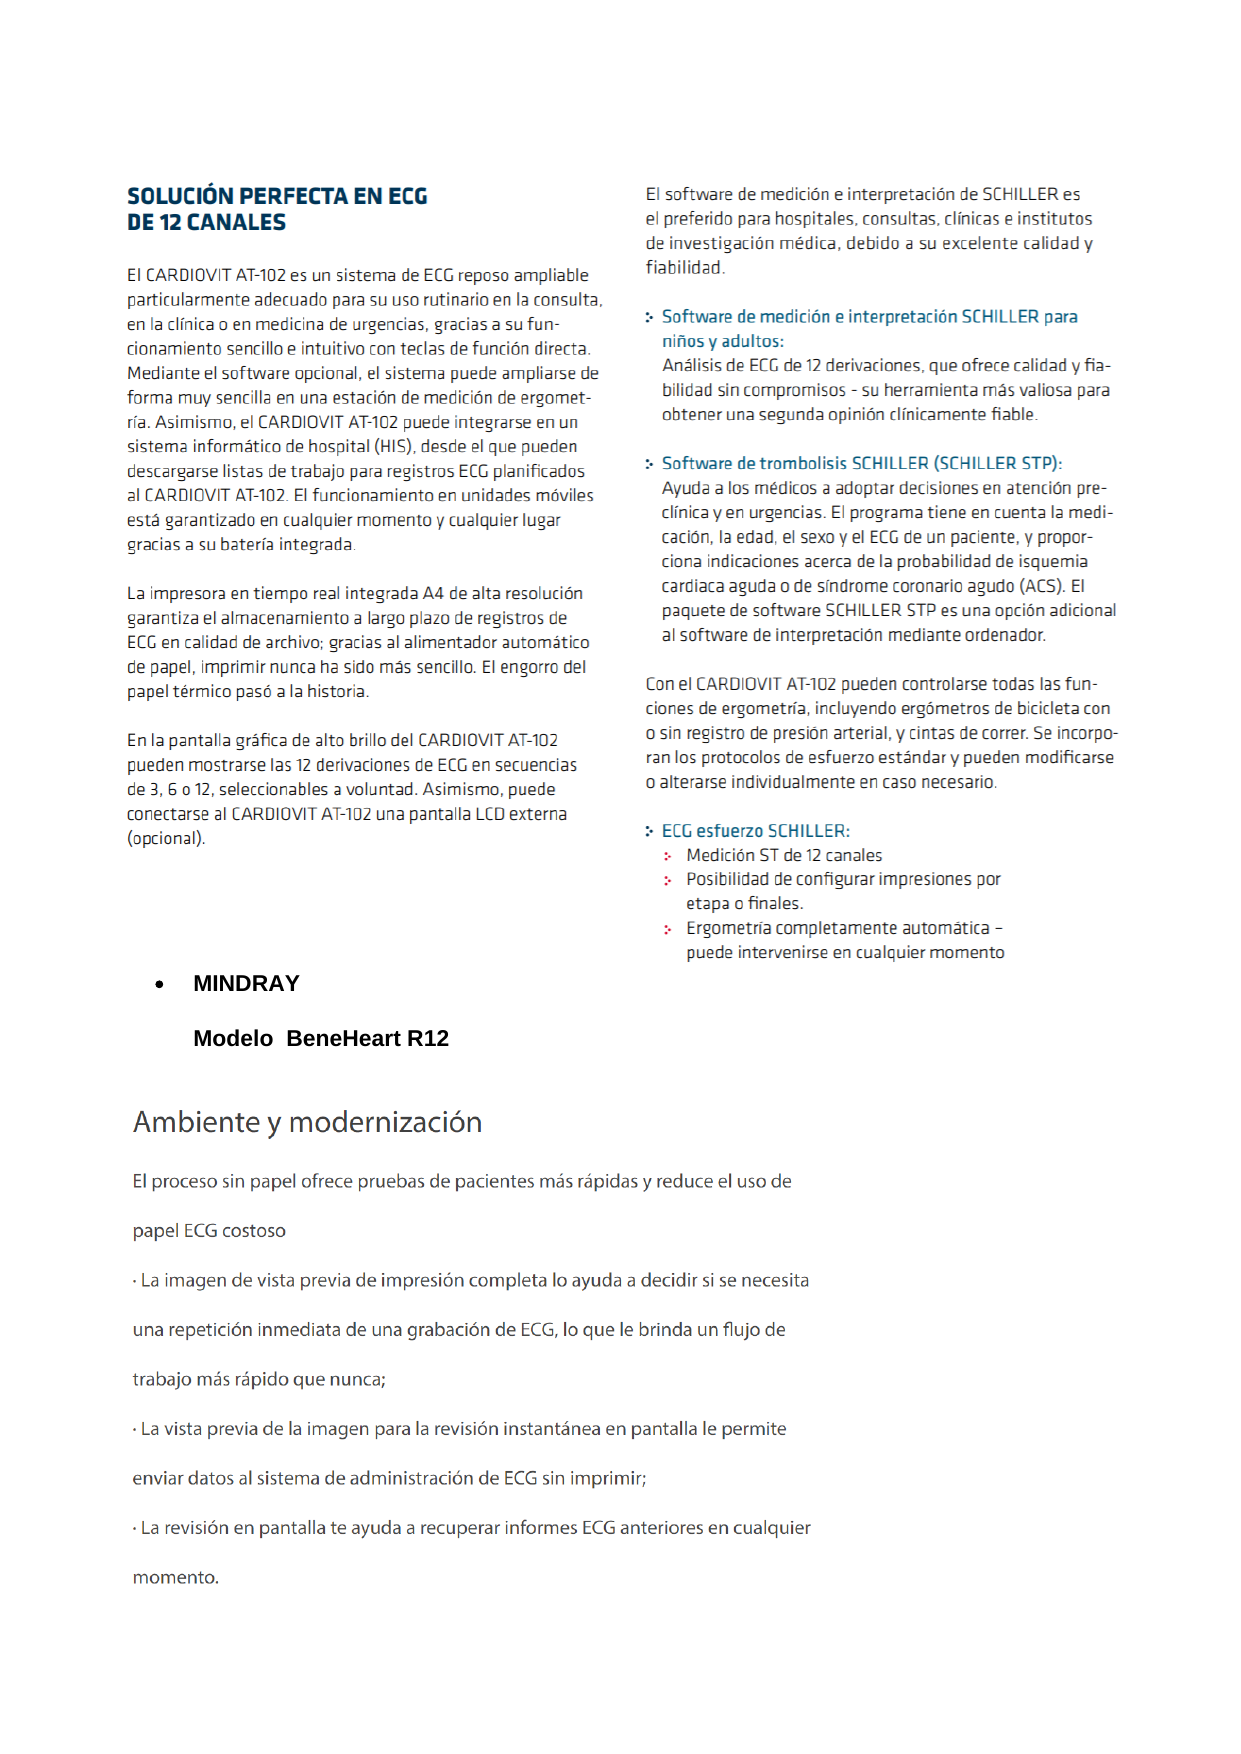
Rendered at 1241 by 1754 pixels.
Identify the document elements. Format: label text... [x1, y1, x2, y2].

picture [118, 1109, 819, 1592]
picture [118, 176, 1130, 971]
list MINDRAY [156, 970, 1167, 996]
text Modelo BeneHeart R12 [193, 1025, 1167, 1052]
